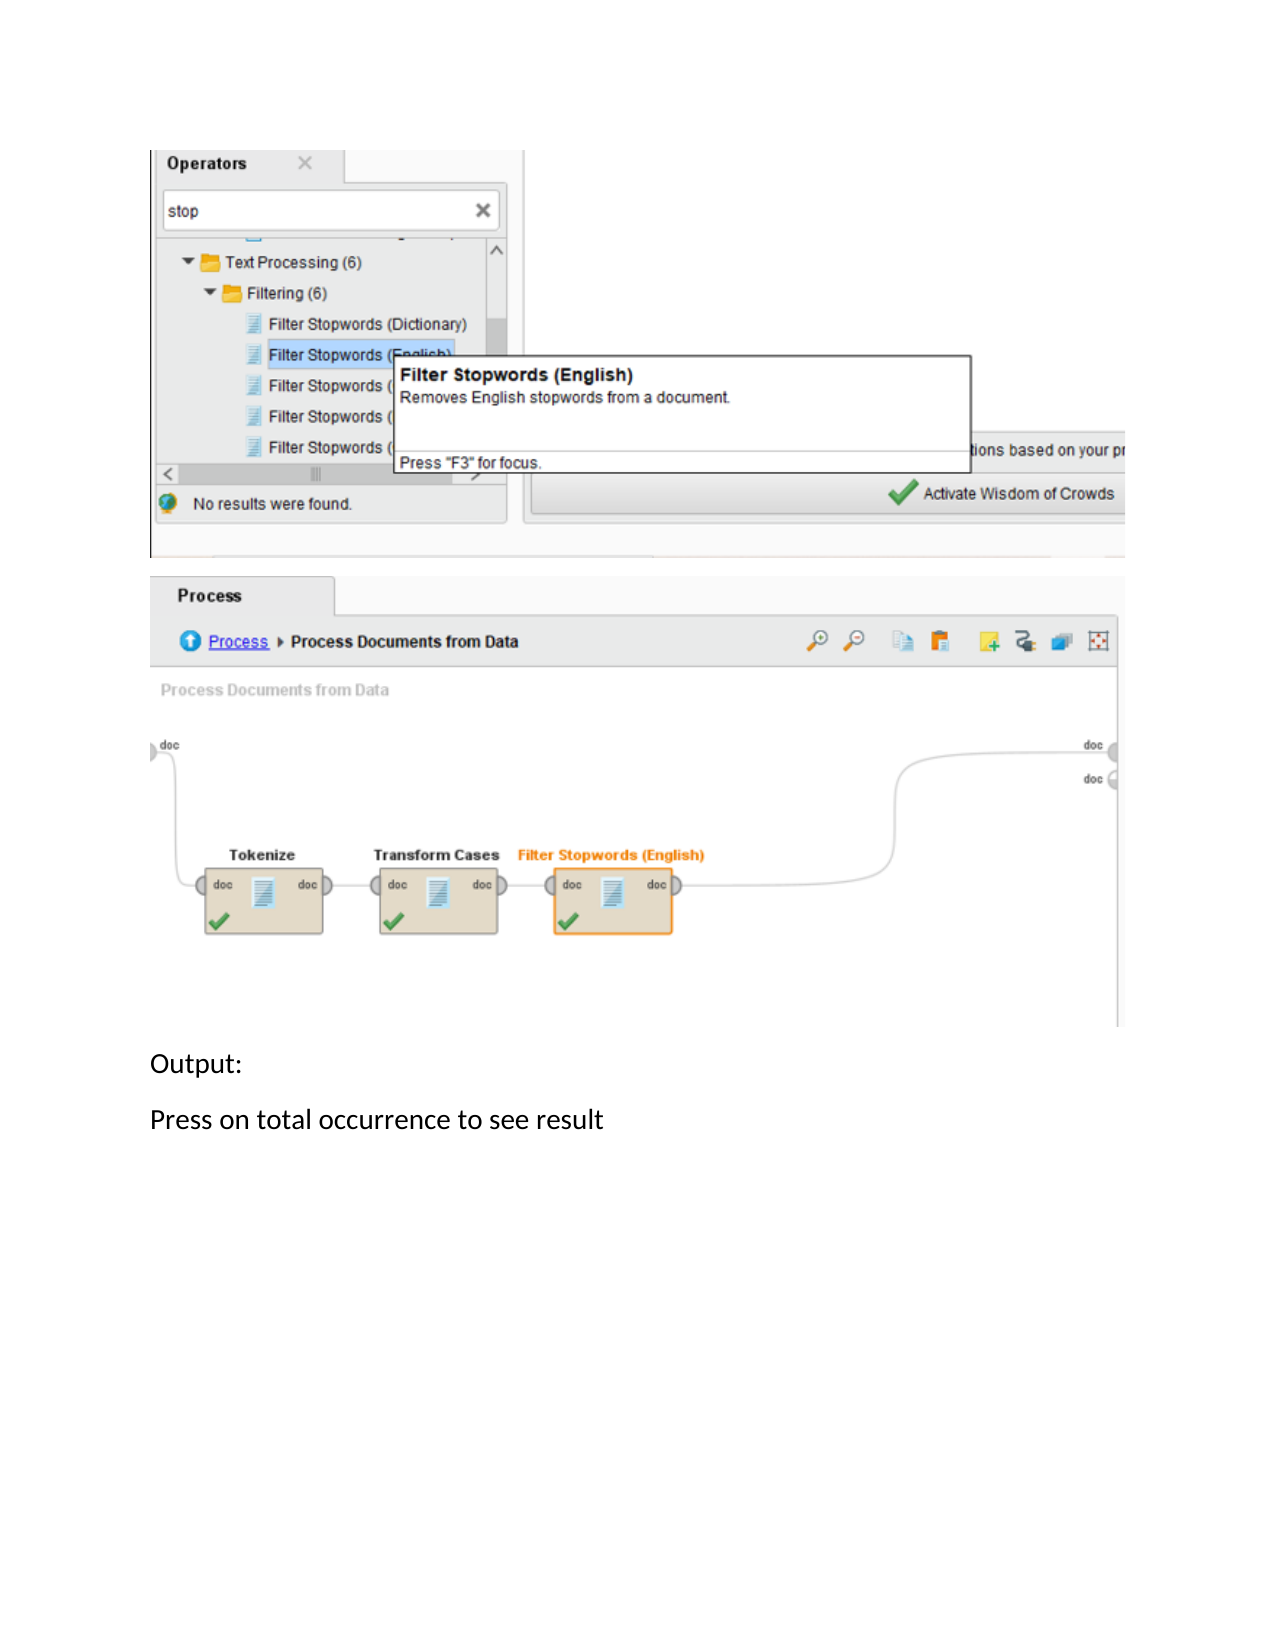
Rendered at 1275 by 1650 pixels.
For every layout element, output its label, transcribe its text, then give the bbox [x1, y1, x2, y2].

text Output: [150, 1046, 1125, 1081]
picture [150, 576, 1125, 1027]
picture [150, 150, 1125, 558]
text Press on total occurrence to see result [150, 1101, 1125, 1136]
